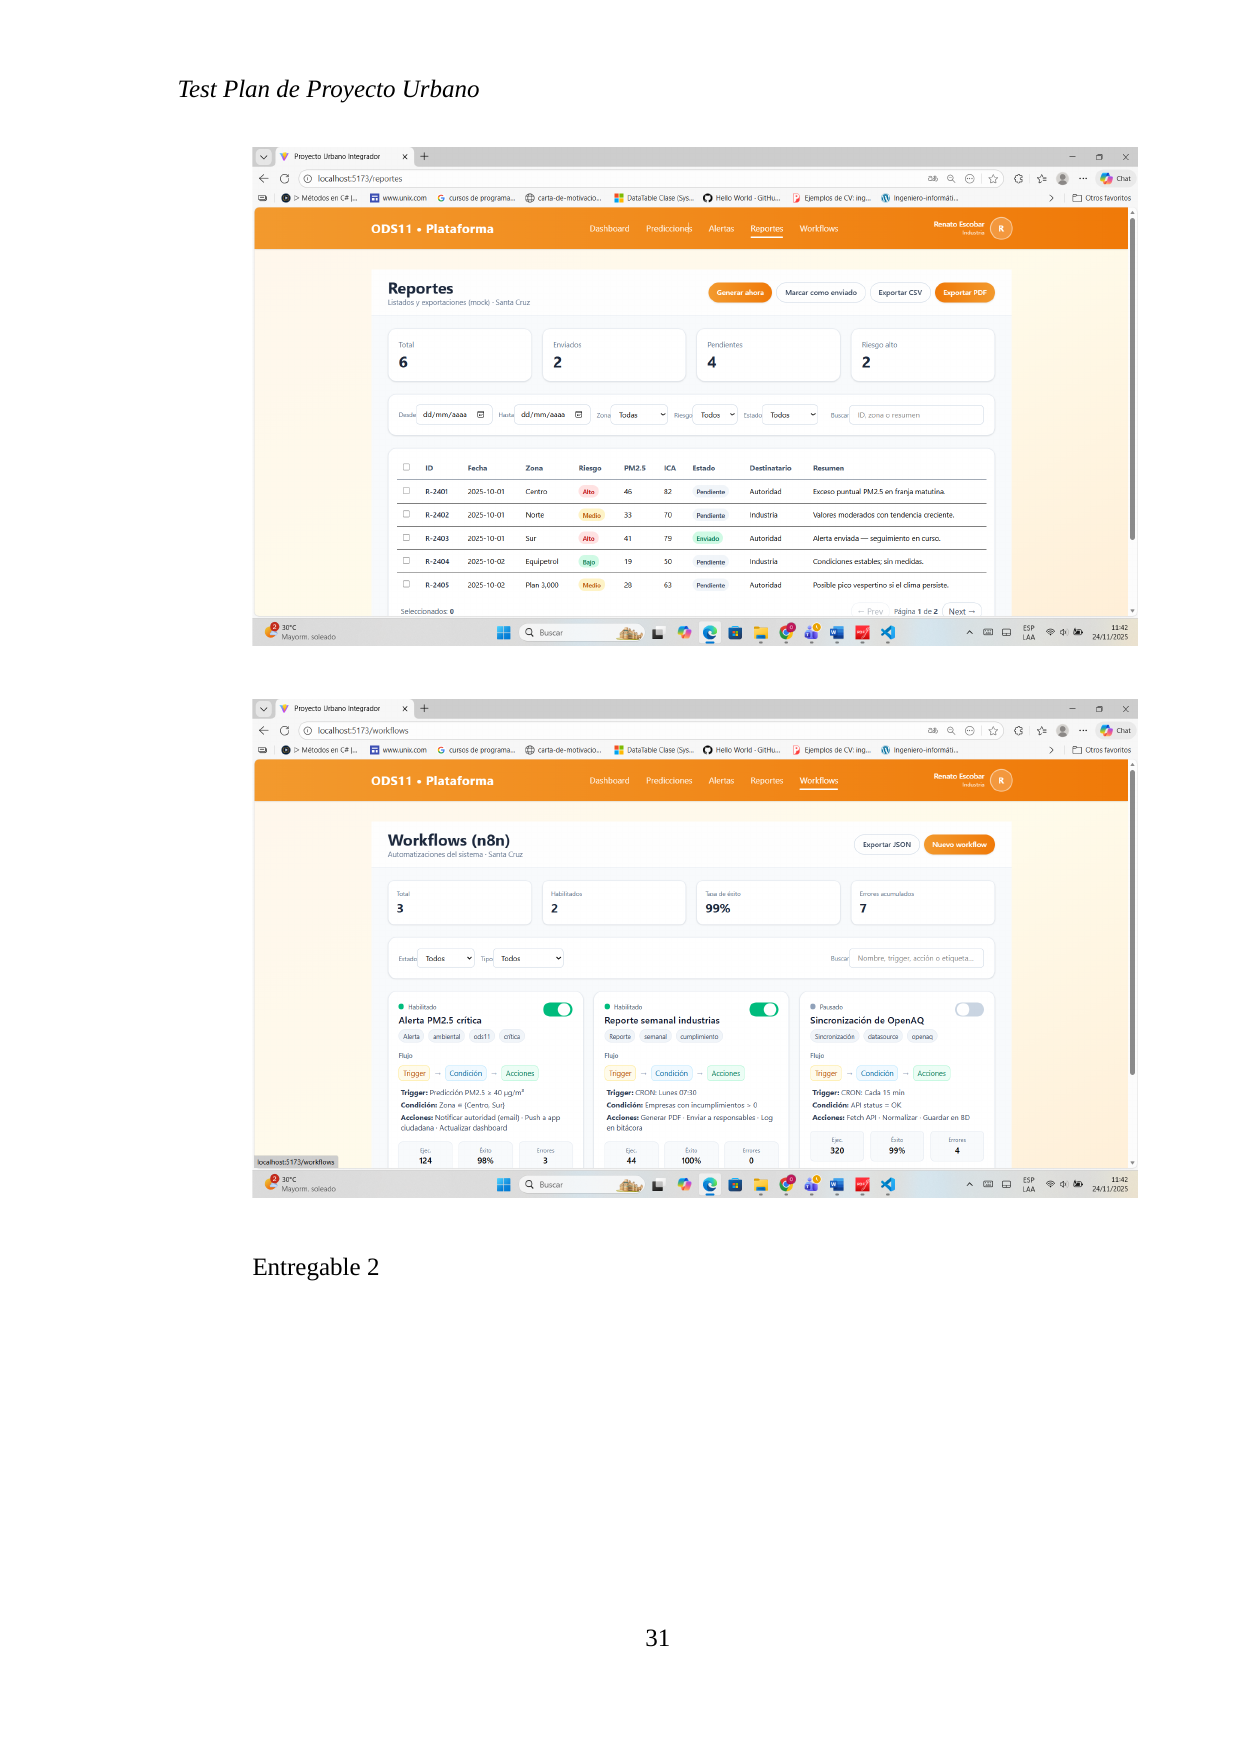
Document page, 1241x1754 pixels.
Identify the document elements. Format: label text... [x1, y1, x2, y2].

text Entregable 2 [177, 1252, 1063, 1281]
picture [252, 147, 1138, 646]
picture [252, 699, 1138, 1198]
